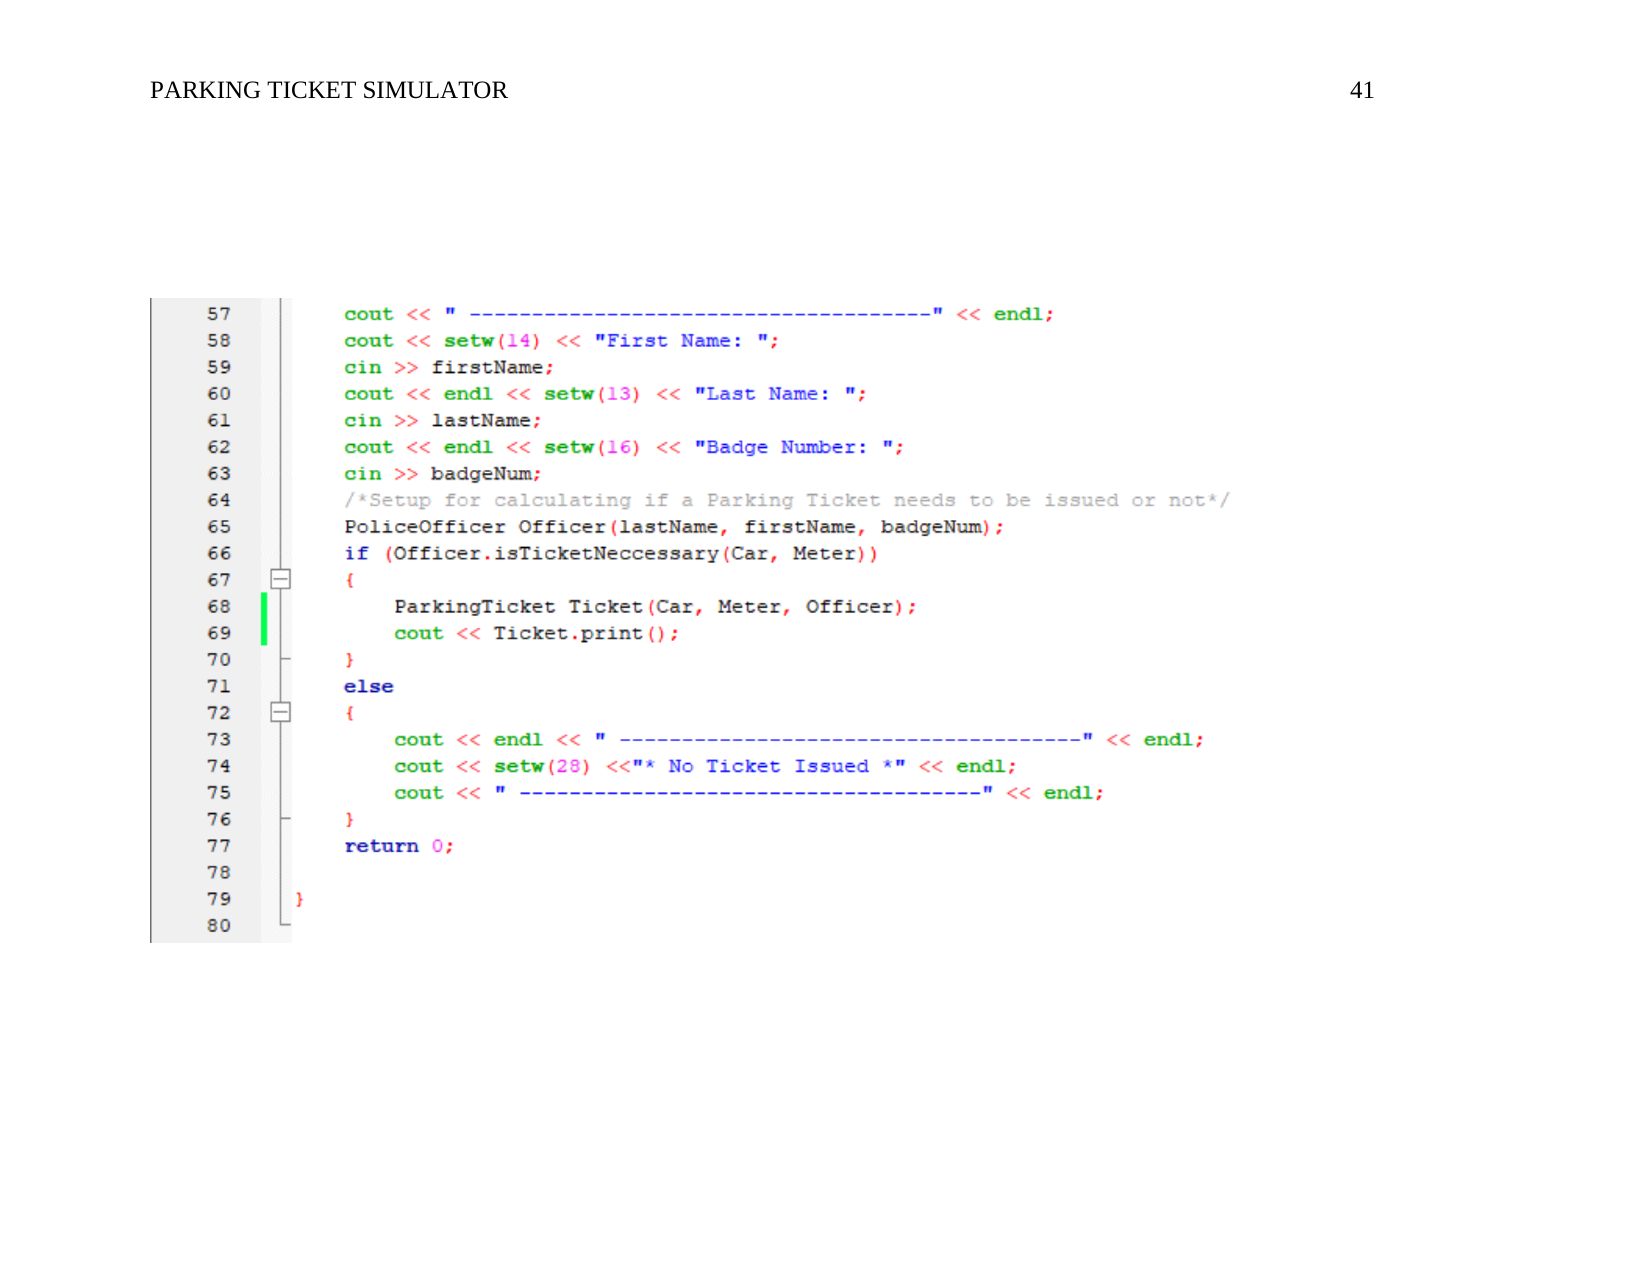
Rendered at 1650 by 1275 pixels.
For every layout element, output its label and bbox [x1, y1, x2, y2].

picture [150, 298, 1282, 943]
